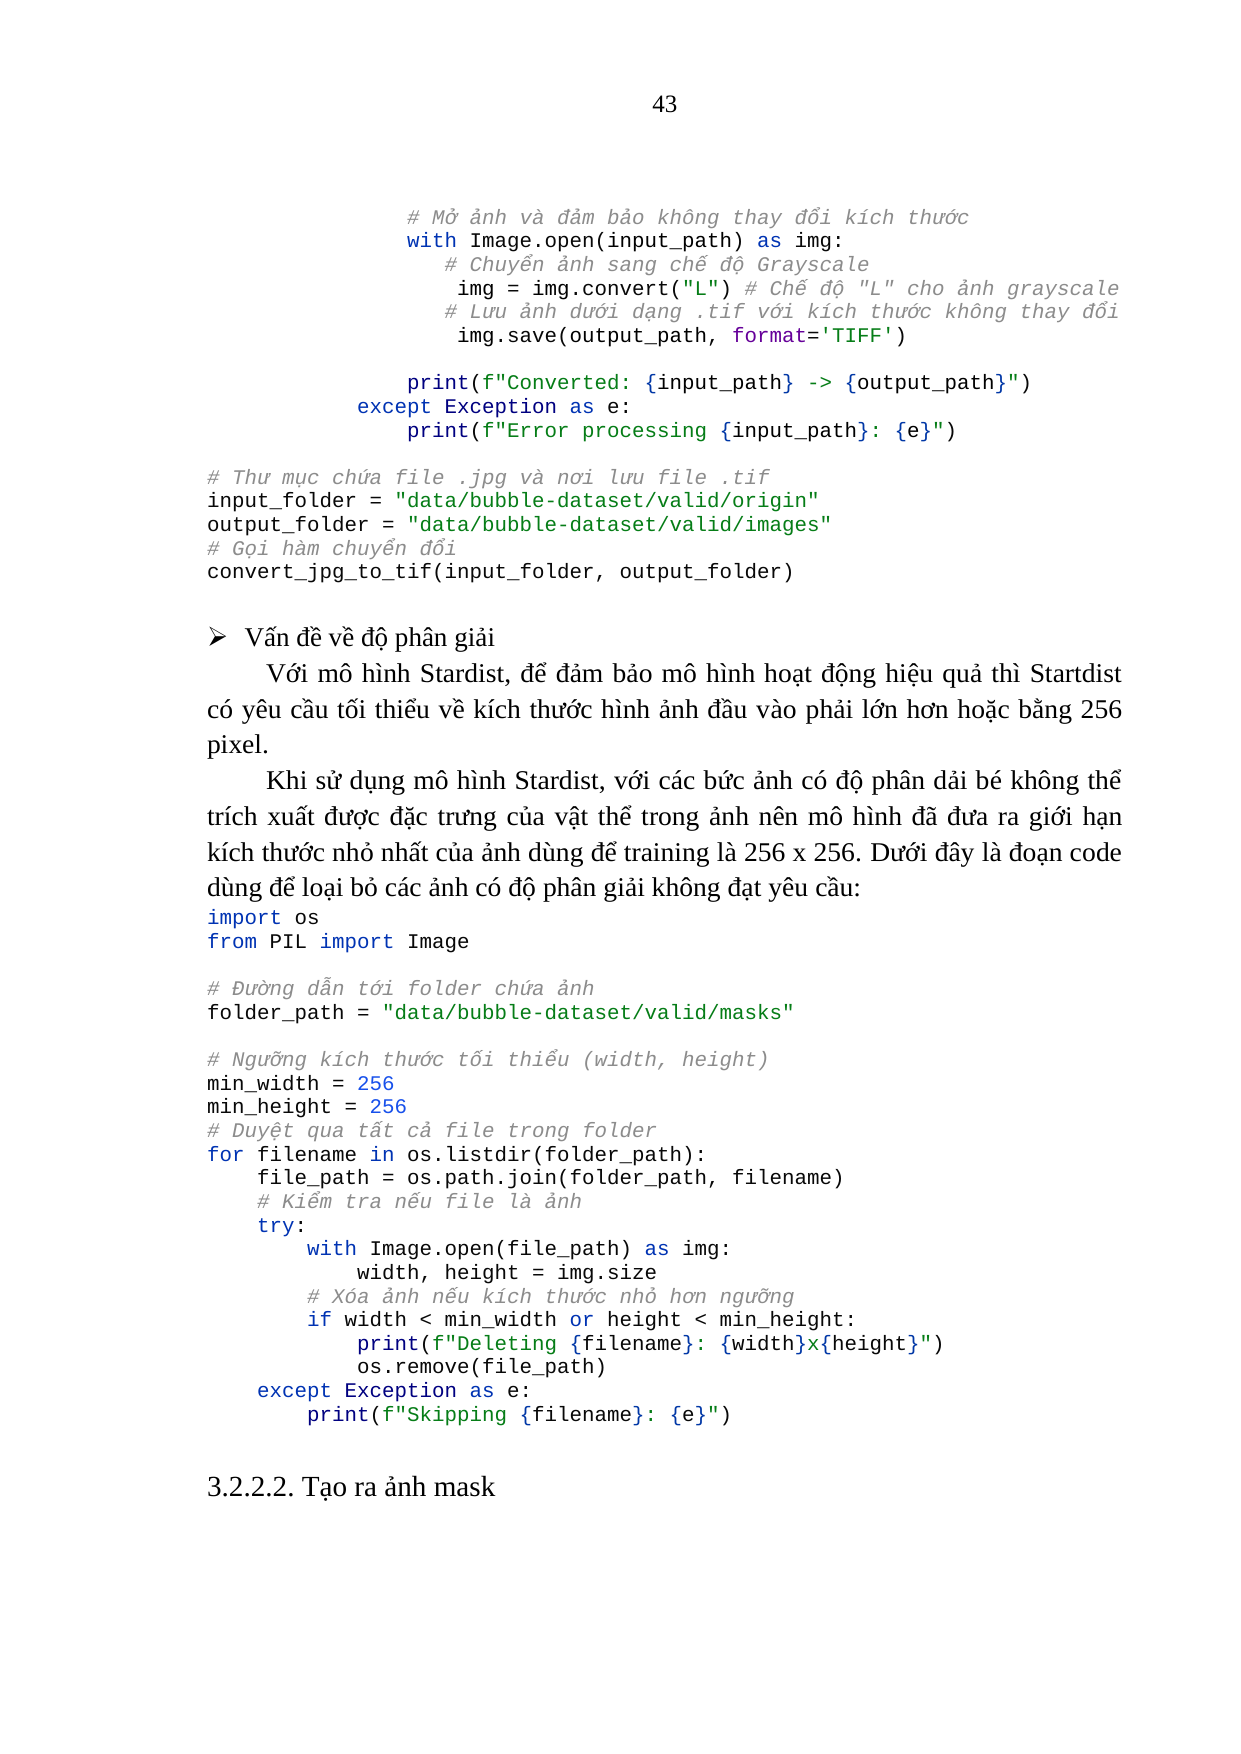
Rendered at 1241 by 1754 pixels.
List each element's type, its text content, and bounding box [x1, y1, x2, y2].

list Vấn đề về độ phân giải [207, 621, 1122, 652]
text Với mô hình Stardist, để đảm bảo mô hình hoạt động hiệu quả thì Startdist có yêu cầu tối thiểu về kích thước hình ảnh đầu vào phải lớn hơn hoặc bằng 256 pixel. [207, 657, 1122, 760]
text Khi sử dụng mô hình Stardist, với các bức ảnh có độ phân dải bé không thể trích xuất được đặc trưng của vật thể trong ảnh nên mô hình đã đưa ra giới hạn kích thước nhỏ nhất của ảnh dùng để training là 256 x 256. Dưới đây là đoạn code dùng để loại bỏ các ảnh có độ phân giải không đạt yêu cầu: [207, 764, 1122, 903]
subtitle 3.2.2.2. Tạo ra ảnh mask [207, 1469, 1122, 1502]
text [207, 207, 1122, 585]
text import os from PIL import Image # Đường dẫn tới folder chứa ảnh folder_path = "data/bubble-dataset/valid/masks" # Ngưỡng kích thước tối thiểu (width, height) min_width = 256 min_height = 256 # Duyệt qua tất cả file trong folder for filename in os.listdir(folder_path): file_path = os.path.join(folder_path, filename) # Kiểm tra nếu file là ảnh try: with Image.open(file_path) as img: width, height = img.size # Xóa ảnh nếu kích thước nhỏ hơn ngưỡng if width < min_width or height < min_height: print(f"Deleting {filename}: {width}x{height}") os.remove(file_path) except Exception as e: print(f"Skipping {filename}: {e}") [207, 907, 1122, 1427]
